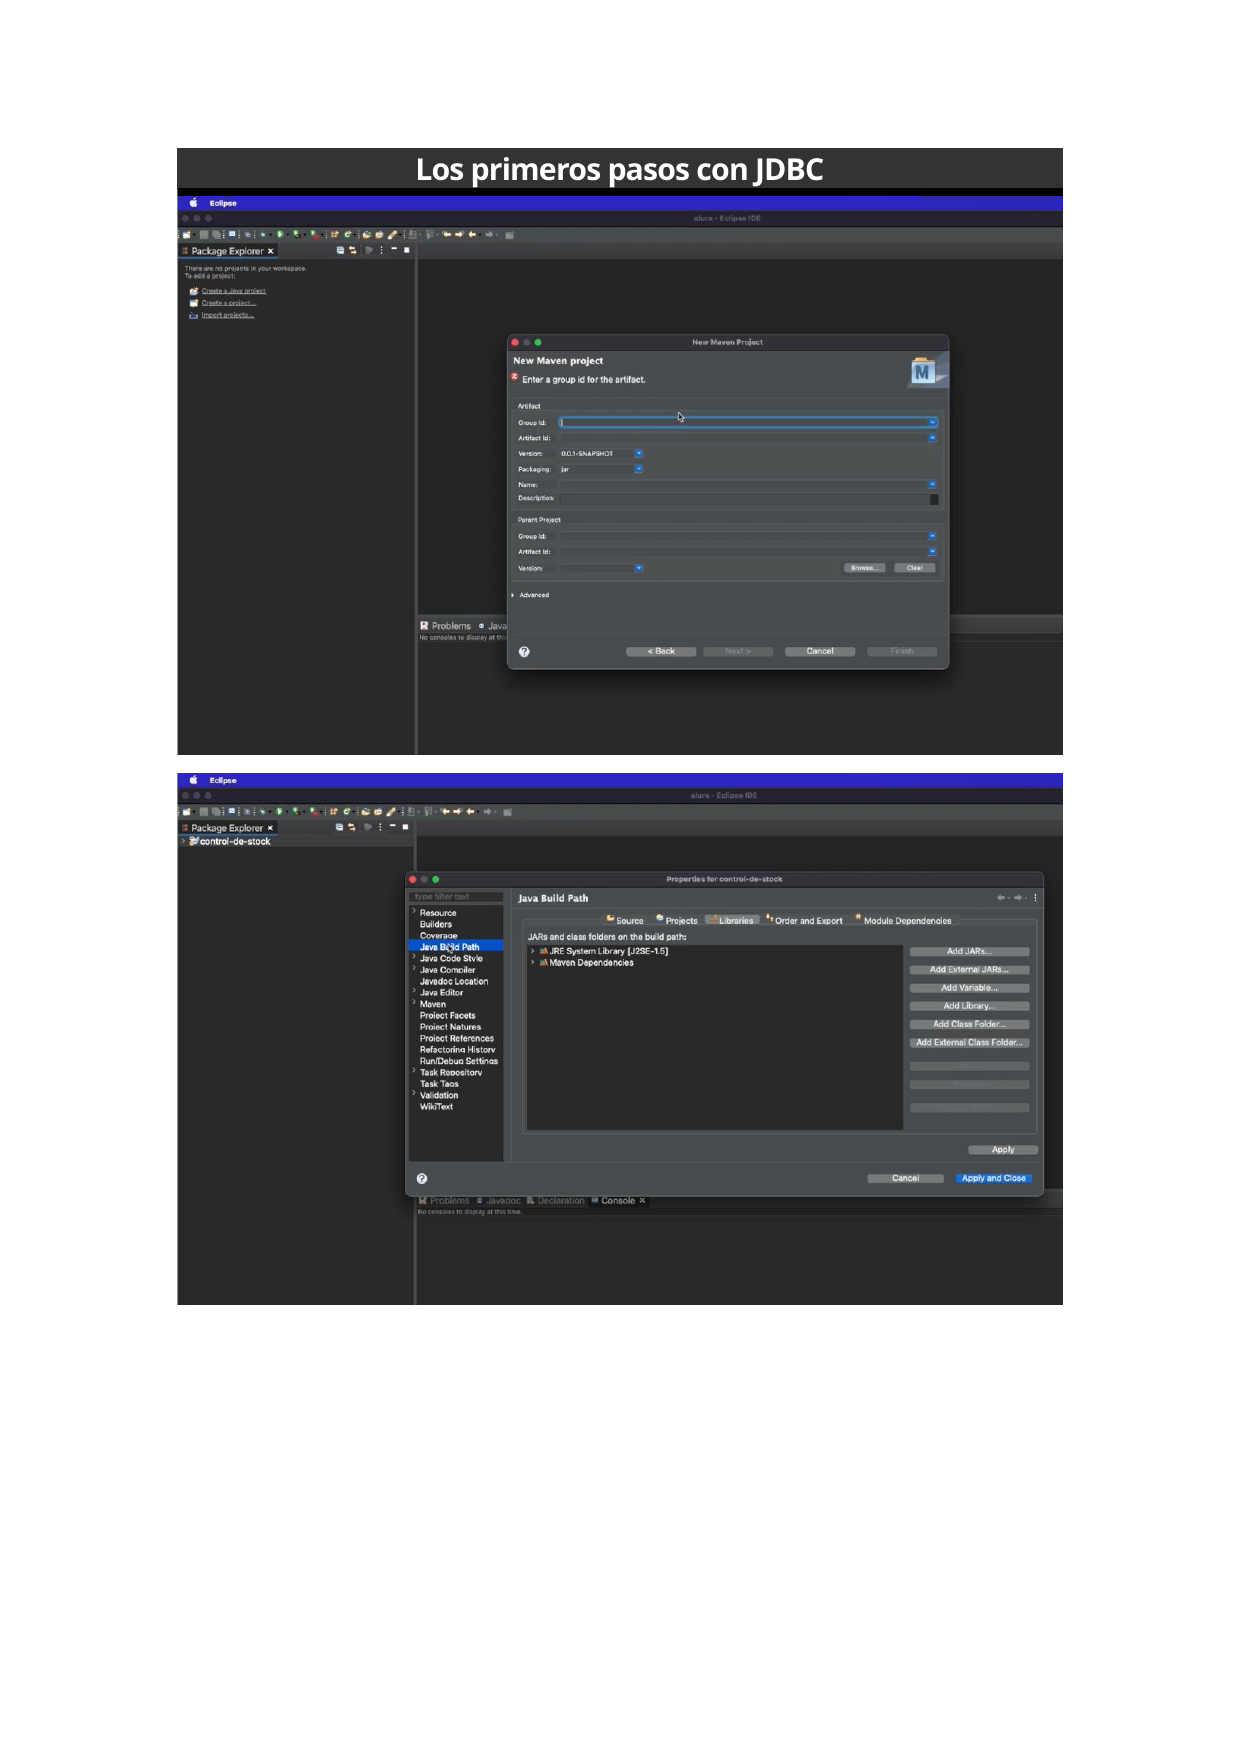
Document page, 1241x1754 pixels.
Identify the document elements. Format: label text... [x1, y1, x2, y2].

picture [177, 188, 1063, 755]
picture [177, 773, 1063, 1305]
subtitle Los primeros pasos con JDBC [177, 148, 1063, 188]
